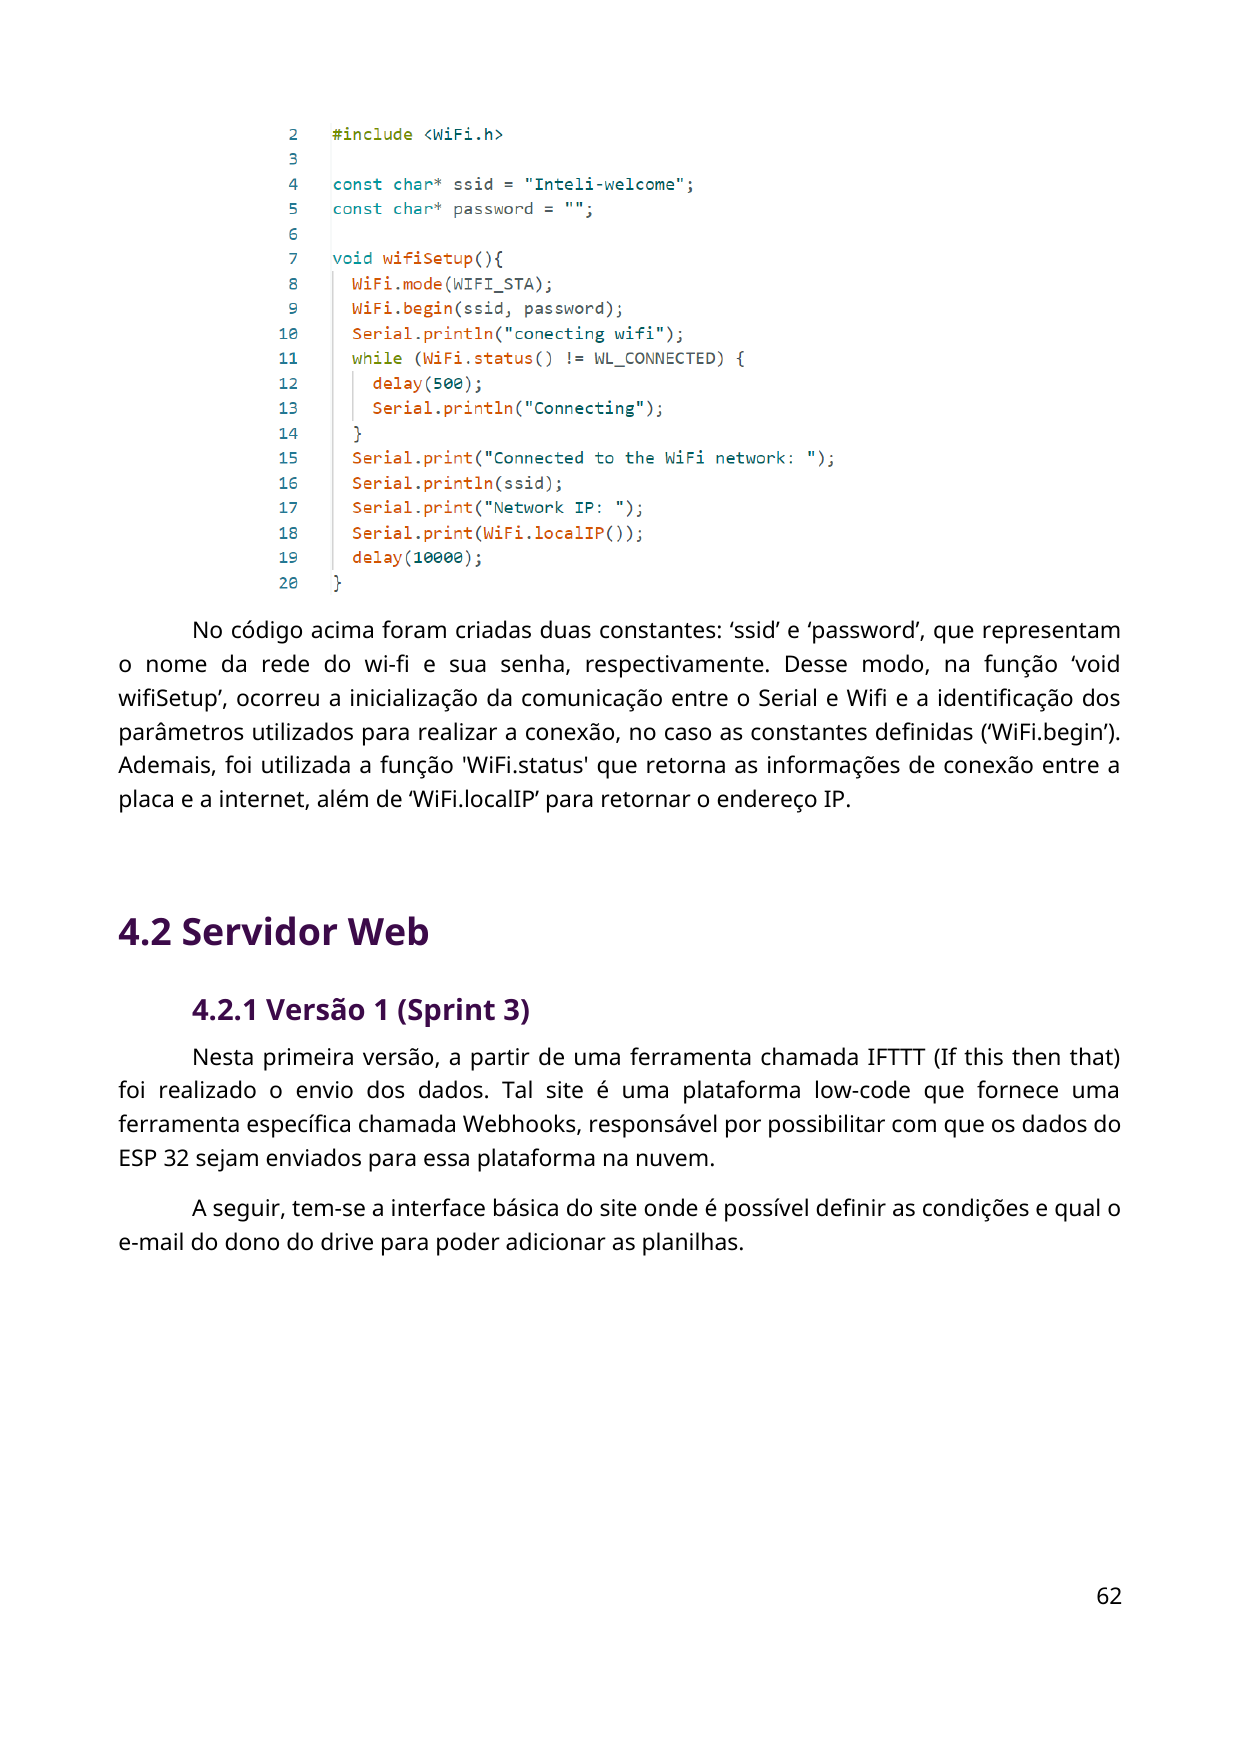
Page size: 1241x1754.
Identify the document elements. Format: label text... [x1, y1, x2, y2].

text Nesta primeira versão, a partir de uma ferramenta chamada IFTTT (If this then that) foi realizado o envio dos dados. Tal site é uma plataforma low-code que fornece uma ferramenta específica chamada Webhooks, responsável por possibilitar com que os dados do ESP 32 sejam enviados para essa plataforma na nuvem. [118, 1041, 1122, 1173]
text A seguir, tem-se a interface básica do site onde é possível definir as condições e qual o e-mail do dono do drive para poder adicionar as planilhas. [118, 1192, 1122, 1257]
subtitle 4.2.1 Versão 1 (Sprint 3) [118, 989, 1122, 1029]
subtitle 4.2 Servidor Web [118, 905, 1122, 956]
picture [248, 123, 998, 595]
text No código acima foram criadas duas constantes: ‘ssid’ e ‘password’, que representam o nome da rede do wi-fi e sua senha, respectivamente. Desse modo, na função ‘void wifiSetup’, ocorreu a inicialização da comunicação entre o Serial e Wifi e a identificação dos parâmetros utilizados para realizar a conexão, no caso as constantes definidas (‘WiFi.begin’). Ademais, foi utilizada a função 'WiFi.status' que retorna as informações de conexão entre a placa e a internet, além de ‘WiFi.localIP’ para retornar o endereço IP. [118, 614, 1122, 814]
